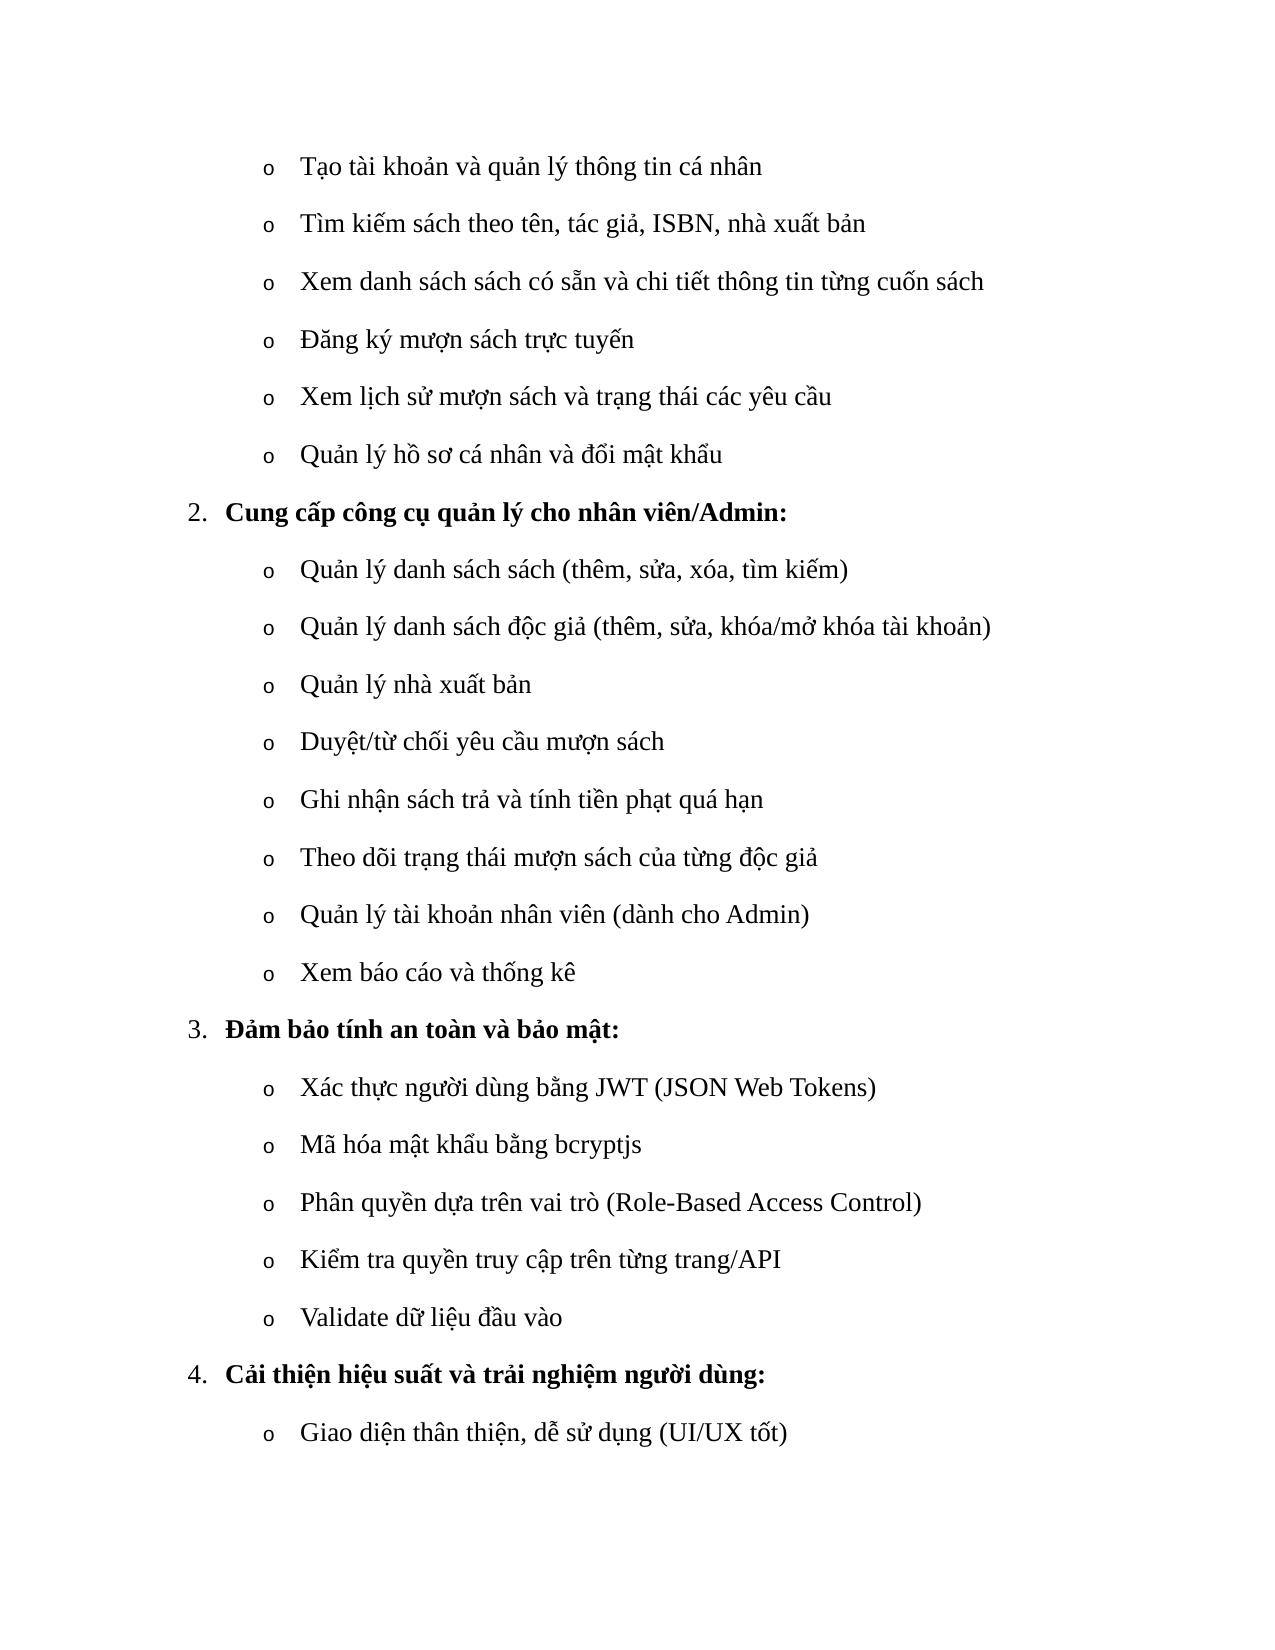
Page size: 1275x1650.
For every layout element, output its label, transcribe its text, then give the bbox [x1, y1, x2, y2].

list Phân quyền dựa trên vai trò (Role-Based Access Control) [262, 1186, 1125, 1217]
list Tìm kiếm sách theo tên, tác giả, ISBN, nhà xuất bản [262, 208, 1125, 239]
list Cải thiện hiệu suất và trải nghiệm người dùng: [187, 1359, 1125, 1390]
list Quản lý tài khoản nhân viên (dành cho Admin) [262, 898, 1125, 930]
list Quản lý danh sách sách (thêm, sửa, xóa, tìm kiếm) [262, 553, 1125, 584]
list Duyệt/từ chối yêu cầu mượn sách [262, 726, 1125, 757]
list Theo dõi trạng thái mượn sách của từng độc giả [262, 841, 1125, 872]
list Giao diện thân thiện, dễ sử dụng (UI/UX tốt) [262, 1416, 1125, 1447]
list Xác thực người dùng bằng JWT (JSON Web Tokens) [262, 1071, 1125, 1102]
list Validate dữ liệu đầu vào [262, 1301, 1125, 1333]
list Mã hóa mật khẩu bằng bcryptjs [262, 1128, 1125, 1160]
list Xem báo cáo và thống kê [262, 956, 1125, 987]
list Quản lý nhà xuất bản [262, 668, 1125, 699]
list Xem danh sách sách có sẵn và chi tiết thông tin từng cuốn sách [262, 265, 1125, 297]
list Cung cấp công cụ quản lý cho nhân viên/Admin: [187, 496, 1125, 527]
list Kiểm tra quyền truy cập trên từng trang/API [262, 1243, 1125, 1275]
list Xem lịch sử mượn sách và trạng thái các yêu cầu [262, 380, 1125, 412]
list Tạo tài khoản và quản lý thông tin cá nhân [262, 150, 1125, 182]
list Đăng ký mượn sách trực tuyến [262, 323, 1125, 354]
list Đảm bảo tính an toàn và bảo mật: [187, 1013, 1125, 1045]
list Ghi nhận sách trả và tính tiền phạt quá hạn [262, 783, 1125, 815]
list Quản lý hồ sơ cá nhân và đổi mật khẩu [262, 438, 1125, 469]
list Quản lý danh sách độc giả (thêm, sửa, khóa/mở khóa tài khoản) [262, 610, 1125, 642]
